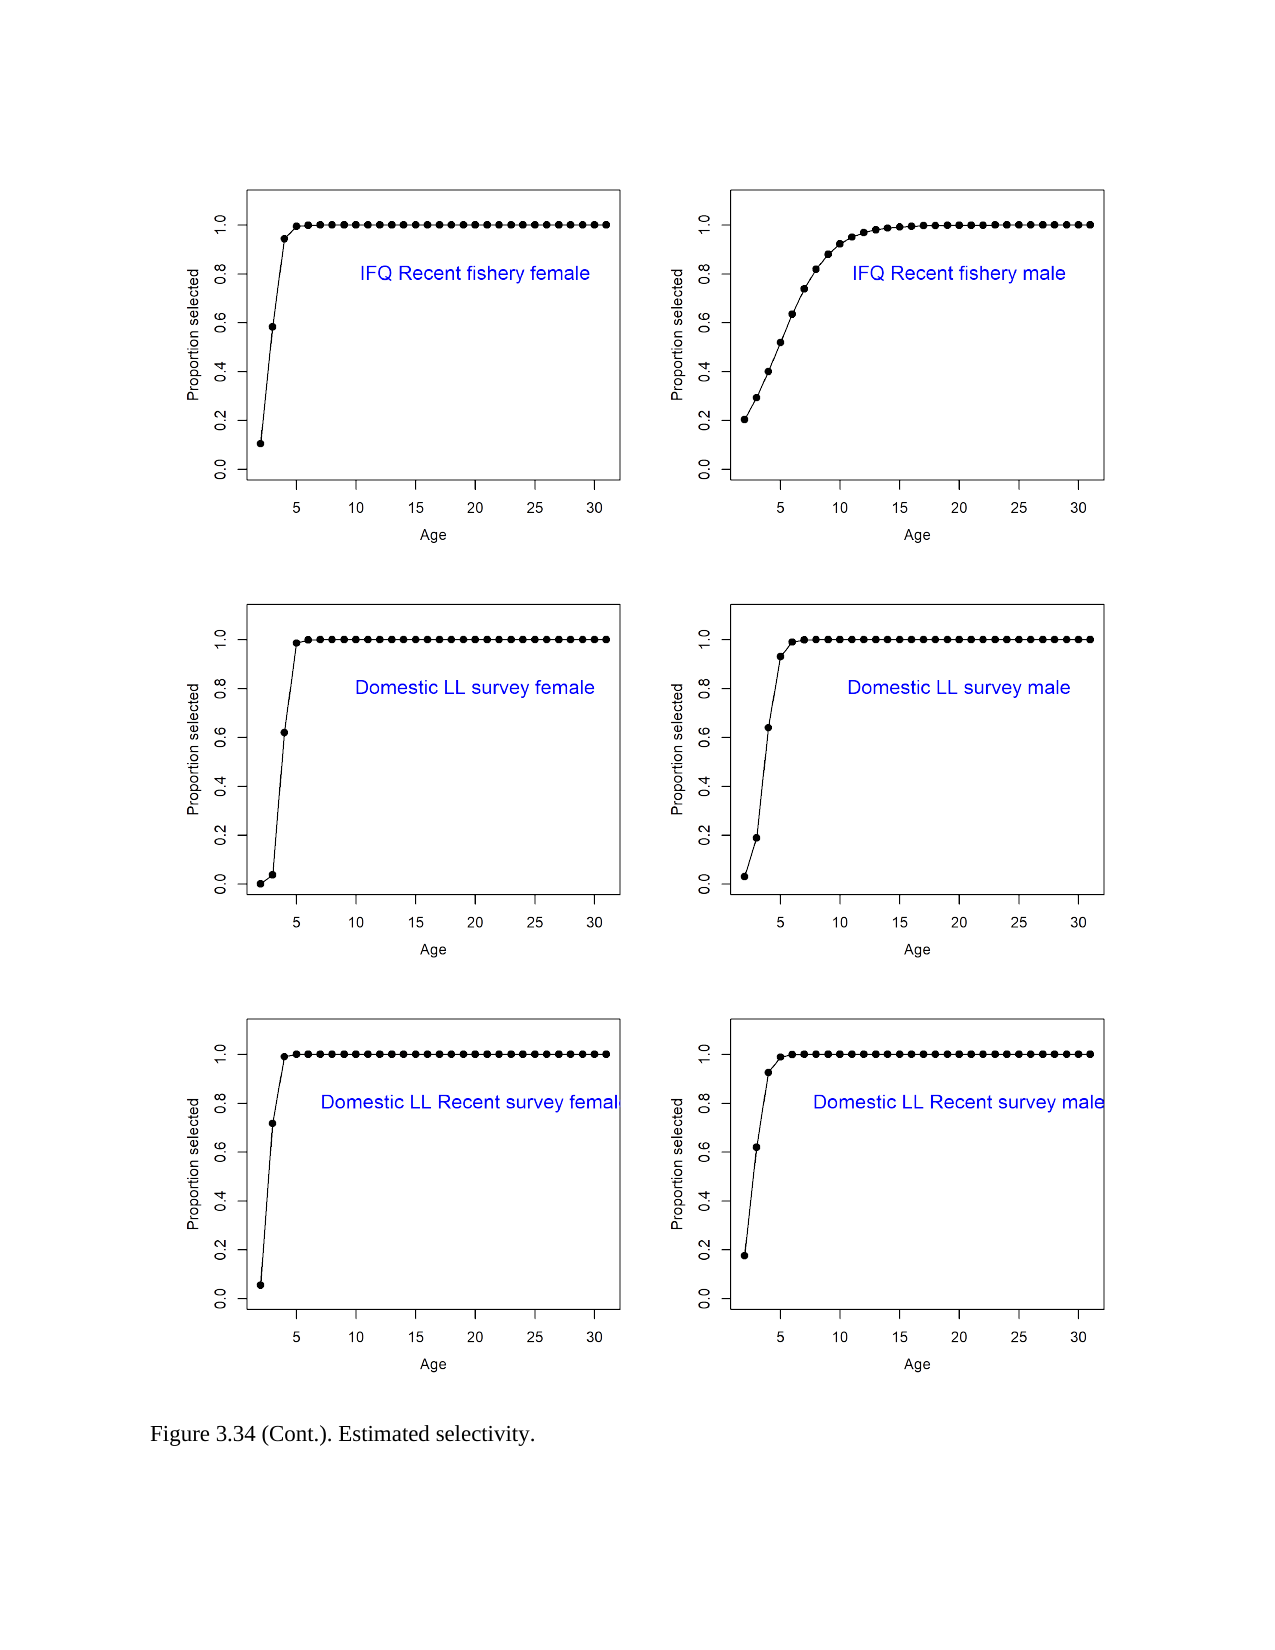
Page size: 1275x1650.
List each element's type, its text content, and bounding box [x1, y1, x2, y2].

text Figure 3.34 (Cont.). Estimated selectivity. [150, 1420, 1125, 1446]
picture [150, 176, 1118, 1420]
